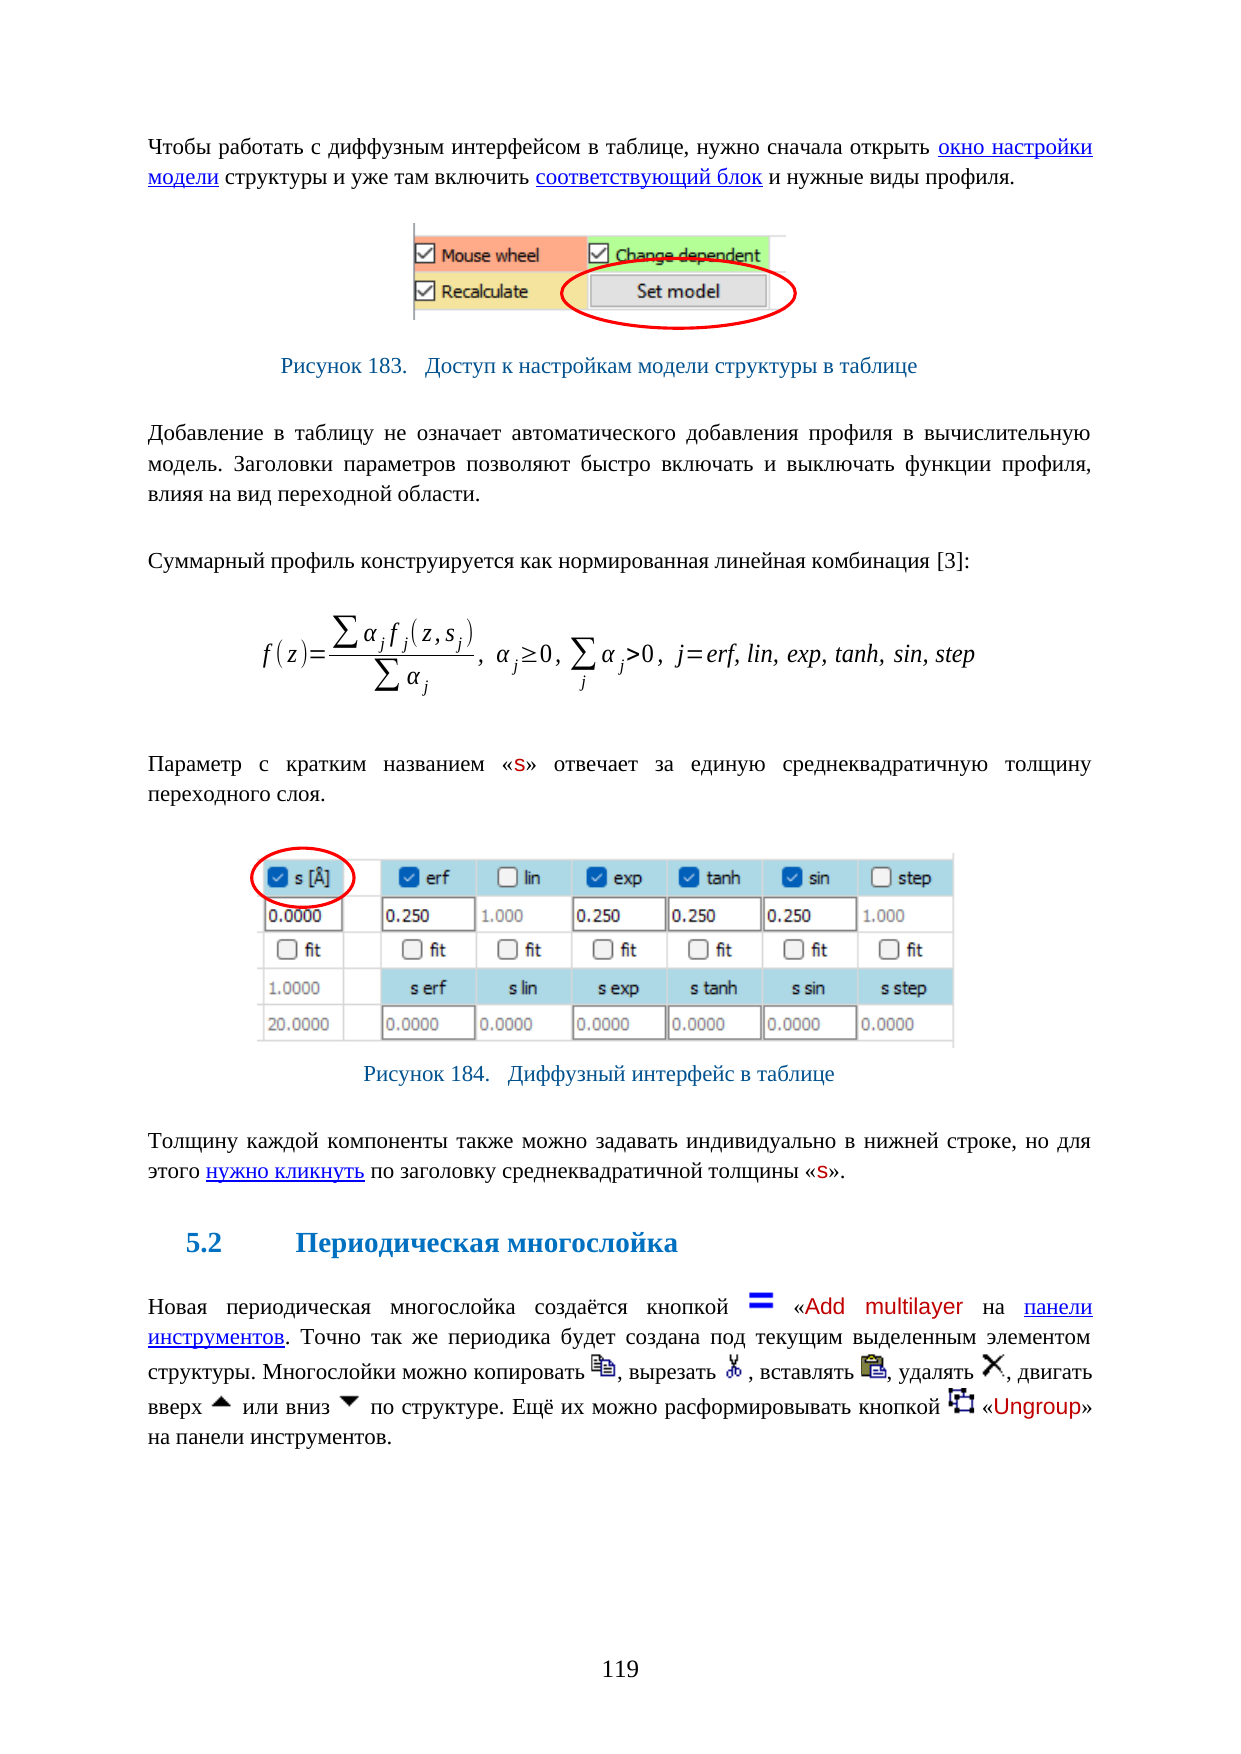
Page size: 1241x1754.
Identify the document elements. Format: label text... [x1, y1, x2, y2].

picture [764, 310, 786, 320]
picture [948, 1388, 975, 1415]
picture [257, 853, 268, 861]
picture [257, 853, 352, 905]
text Чтобы работать с диффузным интерфейсом в таблице, нужно сначала открыть окно настройки модели структуры и уже там включить соответствующий блок и нужные виды профиля. [148, 133, 1093, 189]
text Параметр с кратким названием «s» отвечает за единую среднеквадратичную толщину переходного слоя. [148, 750, 1093, 807]
text Новая периодическая многослойка создаётся кнопкой «Add multilayer на панели инструментов. Точно так же периодика будет создана под текущим выделенным элементом структуры. Многослойки можно копировать , вырезать , вставлять , удалять , двигать вверх или вниз по структуре. Ещё их можно расформировывать кнопкой «Ungroup» на панели инструментов. [148, 1289, 1093, 1449]
picture [209, 1388, 236, 1415]
picture [257, 853, 959, 1048]
text Суммарный профиль конструируется как нормированная линейная комбинация [3]: [148, 547, 1093, 574]
picture [412, 223, 786, 320]
picture [591, 1353, 617, 1380]
subtitle Периодическая многослойка [155, 1225, 1093, 1259]
picture [861, 1353, 887, 1380]
picture [748, 1288, 775, 1315]
text Добавление в таблицу не означает автоматического добавления профиля в вычислительную модель. Заголовки параметров позволяют быстро включать и выключать функции профиля, влияя на вид переходной области. [148, 419, 1093, 506]
picture [337, 1388, 364, 1415]
picture [722, 1353, 748, 1380]
picture [980, 1353, 1006, 1380]
text Толщину каждой компоненты также можно задавать индивидуально в нижней строке, но для этого нужно кликнуть по заголовку среднеквадратичной толщины «s». [148, 1127, 1093, 1184]
picture [564, 261, 786, 320]
